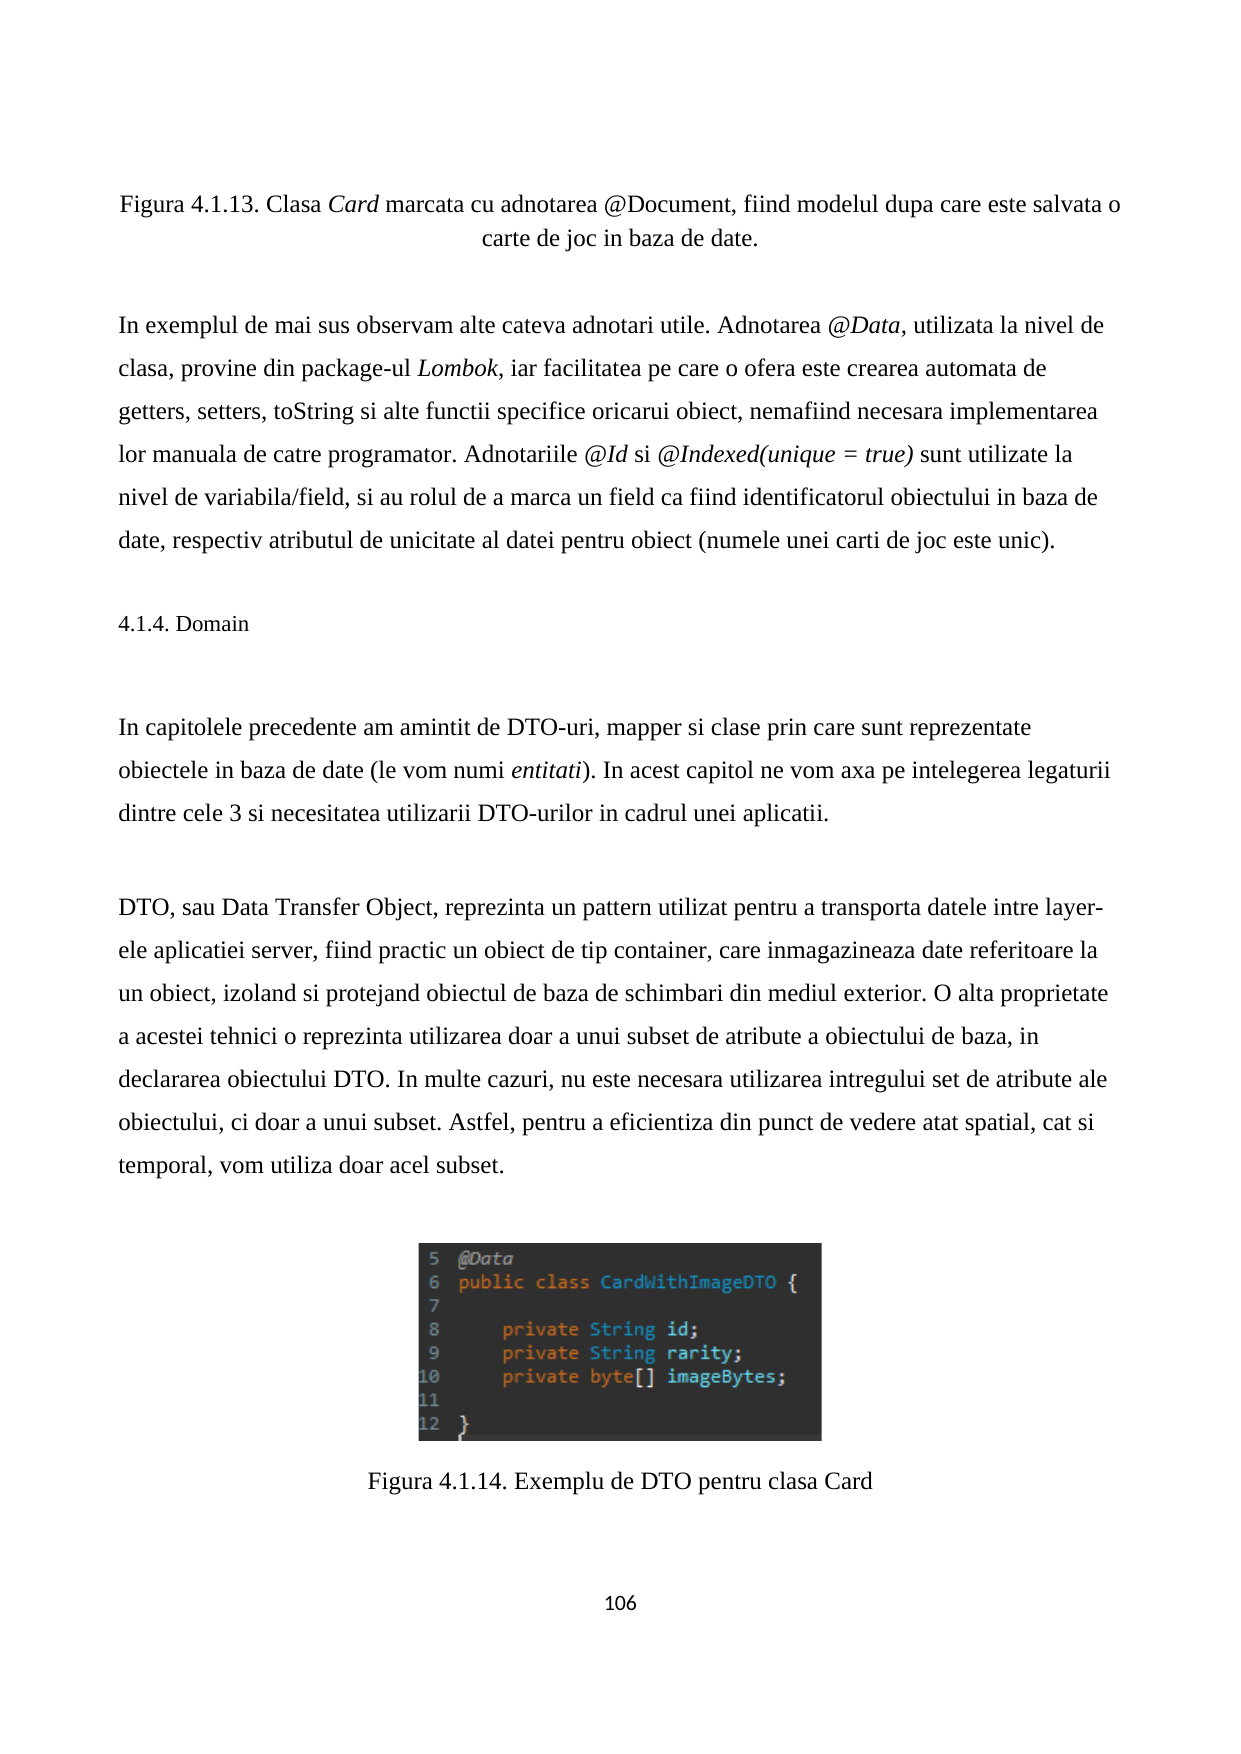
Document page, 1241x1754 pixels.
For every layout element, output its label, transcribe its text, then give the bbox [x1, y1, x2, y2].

text Figura 4.1.14. Exemplu de DTO pentru clasa Card [118, 1466, 1122, 1495]
text 4.1.4. Domain [118, 610, 1122, 637]
picture [418, 1243, 822, 1441]
text DTO, sau Data Transfer Object, reprezinta un pattern utilizat pentru a transporta datele intre layer-ele aplicatiei server, fiind practic un obiect de tip container, care inmagazineaza date referitoare la un obiect, izoland si protejand obiectul de baza de schimbari din mediul exterior. O alta proprietate a acestei tehnici o reprezinta utilizarea doar a unui subset de atribute a obiectului de baza, in declararea obiectului DTO. In multe cazuri, nu este necesara utilizarea intregului set de atribute ale obiectului, ci doar a unui subset. Astfel, pentru a eficientiza din punct de vedere atat spatial, cat si temporal, vom utiliza doar acel subset. [118, 892, 1122, 1179]
text In capitolele precedente am amintit de DTO-uri, mapper si clase prin care sunt reprezentate obiectele in baza de date (le vom numi entitati). In acest capitol ne vom axa pe intelegerea legaturii dintre cele 3 si necesitatea utilizarii DTO-urilor in cadrul unei aplicatii. [118, 712, 1122, 827]
text Figura 4.1.13. Clasa Card marcata cu adnotarea @Document, fiind modelul dupa care este salvata o carte de joc in baza de date. [118, 189, 1122, 251]
text In exemplul de mai sus observam alte cateva adnotari utile. Adnotarea @Data, utilizata la nivel de clasa, provine din package-ul Lombok, iar facilitatea pe care o ofera este crearea automata de getters, setters, toString si alte functii specifice oricarui obiect, nemafiind necesara implementarea lor manuala de catre programator. Adnotariile @Id si @Indexed(unique = true) sunt utilizate la nivel de variabila/field, si au rolul de a marca un field ca fiind identificatorul obiectului in baza de date, respectiv atributul de unicitate al datei pentru obiect (numele unei carti de joc este unic). [118, 310, 1122, 554]
